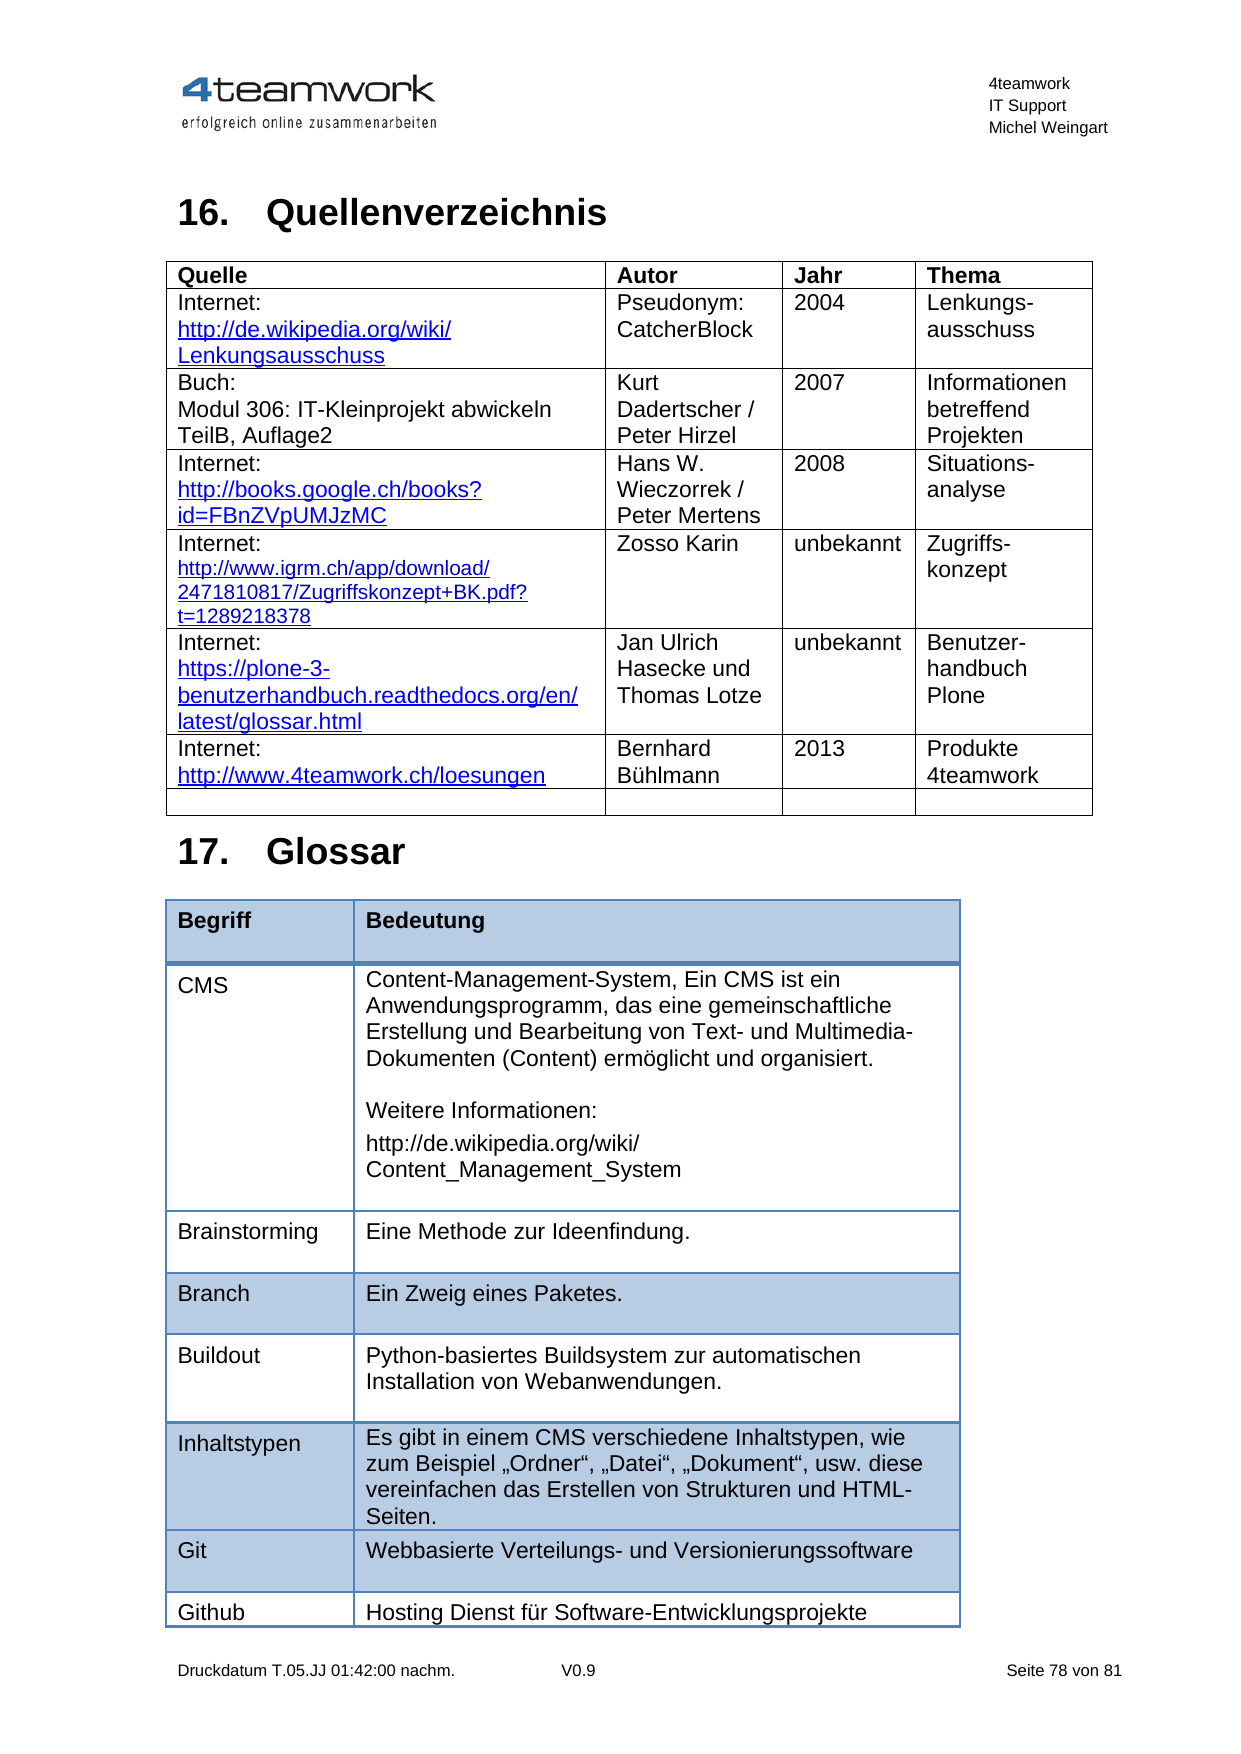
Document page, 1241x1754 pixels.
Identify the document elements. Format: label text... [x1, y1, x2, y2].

table_cell Kurt Dadertscher / Peter Hirzel [606, 369, 782, 448]
table_cell Informationen betreffend Projekten [916, 369, 1092, 448]
table_cell Webbasierte Verteilungs- und Versionierungssoftware [355, 1531, 959, 1591]
table_header Quelle [167, 262, 605, 288]
table_cell unbekannt [783, 530, 915, 628]
table_cell Bernhard Bühlmann [606, 735, 782, 788]
table_cell Content-Management-System, Ein CMS ist ein Anwendungsprogramm, das eine gemeinschaftliche Erstellung und Bearbeitung von Text- und Multimedia-Dokumenten (Content) ermöglicht und organisiert. Weitere Informationen: http://de.wikipedia.org/wiki/Content_Management_System [355, 966, 959, 1210]
table_cell Zugriffs-konzept [916, 530, 1092, 628]
table_cell [916, 789, 1092, 815]
table_cell Produkte 4teamwork [916, 735, 1092, 788]
table_cell Internet: http://de.wikipedia.org/wiki/Lenkungsausschuss [167, 289, 605, 368]
table_cell Es gibt in einem CMS verschiedene Inhaltstypen, wie zum Beispiel „Ordner“, „Datei“, „Dokument“, usw. diese vereinfachen das Erstellen von Strukturen und HTML-Seiten. [355, 1424, 959, 1529]
table_cell [783, 789, 915, 815]
table_cell Buildout [167, 1335, 353, 1421]
picture [177, 69, 440, 134]
table_cell Internet: http://books.google.ch/books?id=FBnZVpUMJzMC [167, 450, 605, 528]
table_cell [606, 789, 782, 815]
table_cell Zosso Karin [606, 530, 782, 628]
table_cell Ein Zweig eines Paketes. [355, 1274, 959, 1333]
table_cell Hans W. Wieczorrek / Peter Mertens [606, 450, 782, 528]
table_cell 2008 [783, 450, 915, 528]
table_cell Lenkungs-ausschuss [916, 289, 1092, 368]
table_cell unbekannt [783, 629, 915, 734]
table_header Jahr [783, 262, 915, 288]
table_cell Pseudonym: CatcherBlock [606, 289, 782, 368]
table_cell Benutzer-handbuch Plone [916, 629, 1092, 734]
table_cell Inhaltstypen [167, 1424, 353, 1529]
table_cell Jan Ulrich Hasecke und Thomas Lotze [606, 629, 782, 734]
table_cell CMS [167, 966, 353, 1210]
table_cell 2013 [783, 735, 915, 788]
table_cell 2007 [783, 369, 915, 448]
table_header Bedeutung [355, 901, 959, 961]
table_header Autor [606, 262, 782, 288]
table_header Begriff [167, 901, 353, 961]
subtitle Quellenverzeichnis [177, 191, 1122, 234]
table_cell Internet: http://www.4teamwork.ch/loesungen [167, 735, 605, 788]
subtitle Glossar [177, 829, 1122, 872]
table_cell Python-basiertes Buildsystem zur automatischen Installation von Webanwendungen. [355, 1335, 959, 1421]
table_cell Brainstorming [167, 1212, 353, 1272]
table_cell Eine Methode zur Ideenfindung. [355, 1212, 959, 1272]
table_cell Buch: Modul 306: IT-Kleinprojekt abwickeln TeilB, Auflage2 [167, 369, 605, 448]
table_header Thema [916, 262, 1092, 288]
table_cell 2004 [783, 289, 915, 368]
table_cell Git [167, 1531, 353, 1591]
table_cell Internet: http://www.igrm.ch/app/download/2471810817/Zugriffskonzept+BK.pdf?t=1289218378 [167, 530, 605, 628]
table_cell Github [167, 1593, 353, 1625]
table_cell Situations-analyse [916, 450, 1092, 528]
table_cell [167, 789, 605, 815]
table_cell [355, 1593, 959, 1625]
table_cell Internet: https://plone-3-benutzerhandbuch.readthedocs.org/en/latest/glossar.html [167, 629, 605, 734]
table_cell Branch [167, 1274, 353, 1333]
